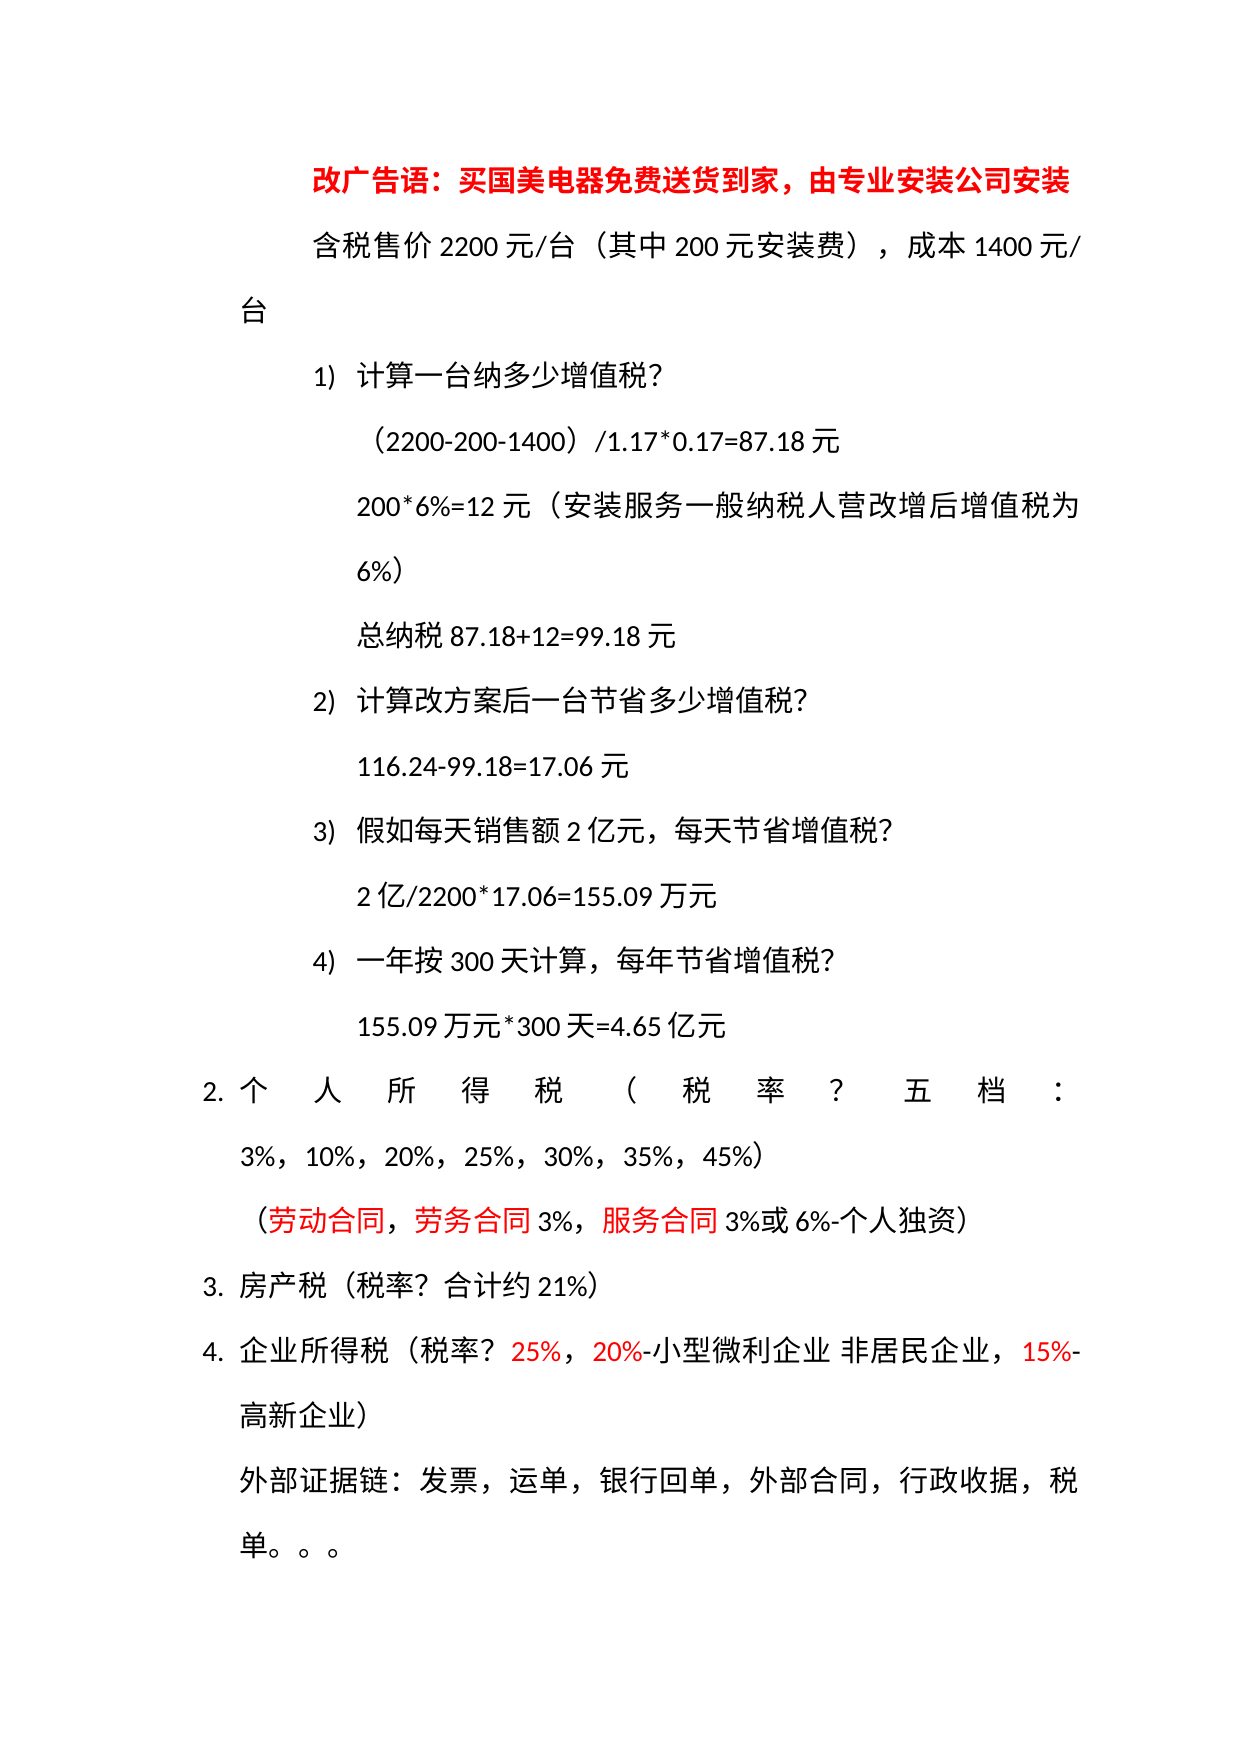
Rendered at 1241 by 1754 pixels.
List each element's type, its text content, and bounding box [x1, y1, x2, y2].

list 含税售价2200元/台（其中200元安装费），成本1400元/台 [239, 211, 1081, 341]
list 总纳税87.18+12=99.18元 [356, 601, 1081, 666]
list 155.09万元*300天=4.65亿元 [356, 991, 1081, 1056]
list 计算一台纳多少增值税？ [312, 341, 1081, 406]
list 个人所得税（税率？五档：3%，10%，20%，25%，30%，35%，45%） [202, 1056, 1081, 1186]
list 企业所得税（税率？25%，20%-小型微利企业 非居民企业，15%-高新企业） [202, 1316, 1081, 1446]
text 改广告语：买国美电器免费送货到家，由专业安装公司安装 [312, 146, 1081, 211]
list （2200-200-1400）/1.17*0.17=87.18元 [356, 406, 1081, 471]
list 116.24-99.18=17.06元 [356, 731, 1081, 796]
list 200*6%=12元（安装服务一般纳税人营改增后增值税为6%） [356, 471, 1081, 601]
list 2亿/2200*17.06=155.09万元 [356, 861, 1081, 926]
list 外部证据链：发票，运单，银行回单，外部合同，行政收据，税单。。。 [239, 1446, 1081, 1576]
list 计算改方案后一台节省多少增值税？ [312, 666, 1081, 731]
list （劳动合同，劳务合同3%，服务合同3%或6%-个人独资） [239, 1186, 1081, 1251]
list 房产税（税率？合计约21%） [202, 1251, 1081, 1316]
list 假如每天销售额2亿元，每天节省增值税？ [312, 796, 1081, 861]
list 一年按300天计算，每年节省增值税？ [312, 926, 1081, 991]
